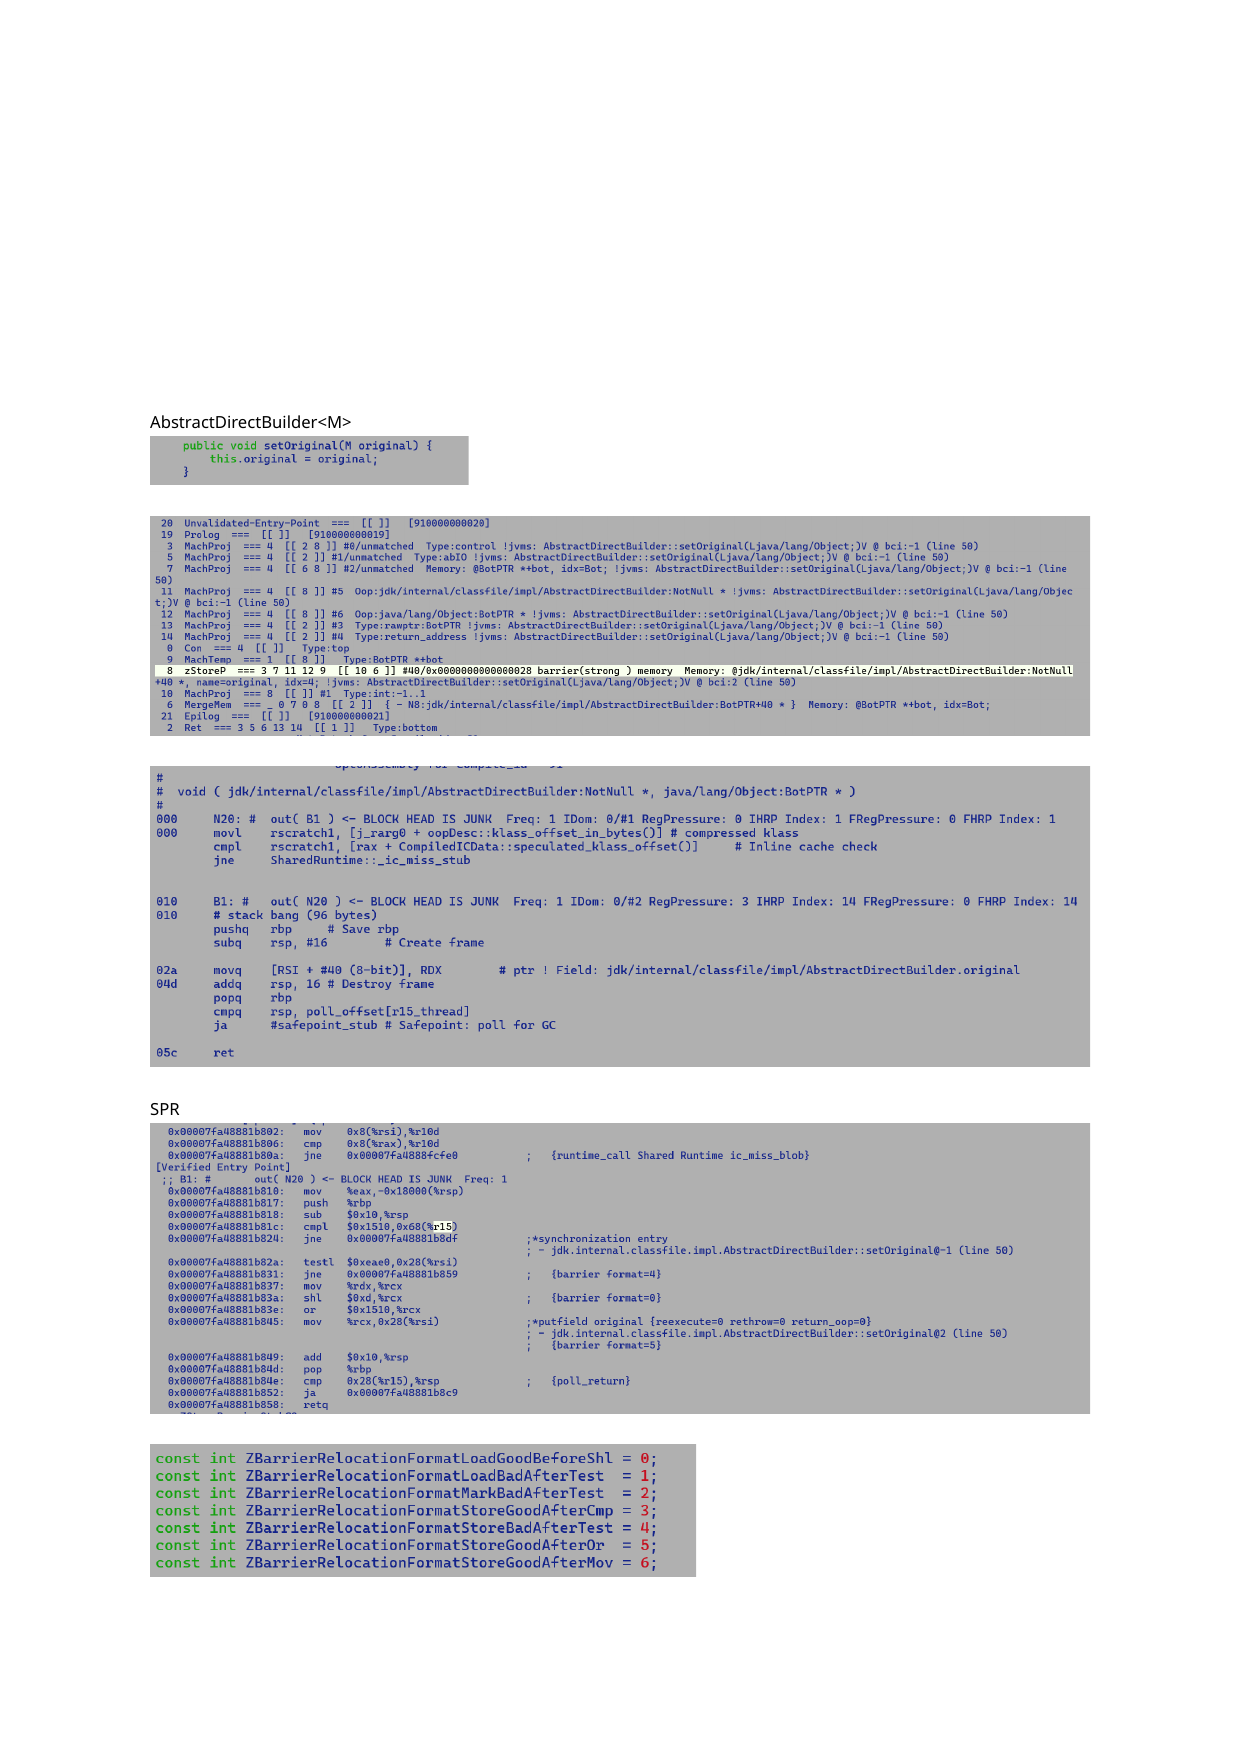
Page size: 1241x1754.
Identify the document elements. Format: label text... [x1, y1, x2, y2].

picture [150, 1444, 697, 1577]
text SPR [150, 1097, 1090, 1120]
picture [150, 766, 1091, 1067]
text AbstractDirectBuilder<M> [150, 410, 1090, 433]
picture [150, 1123, 1091, 1414]
picture [150, 516, 1091, 736]
picture [150, 436, 469, 485]
